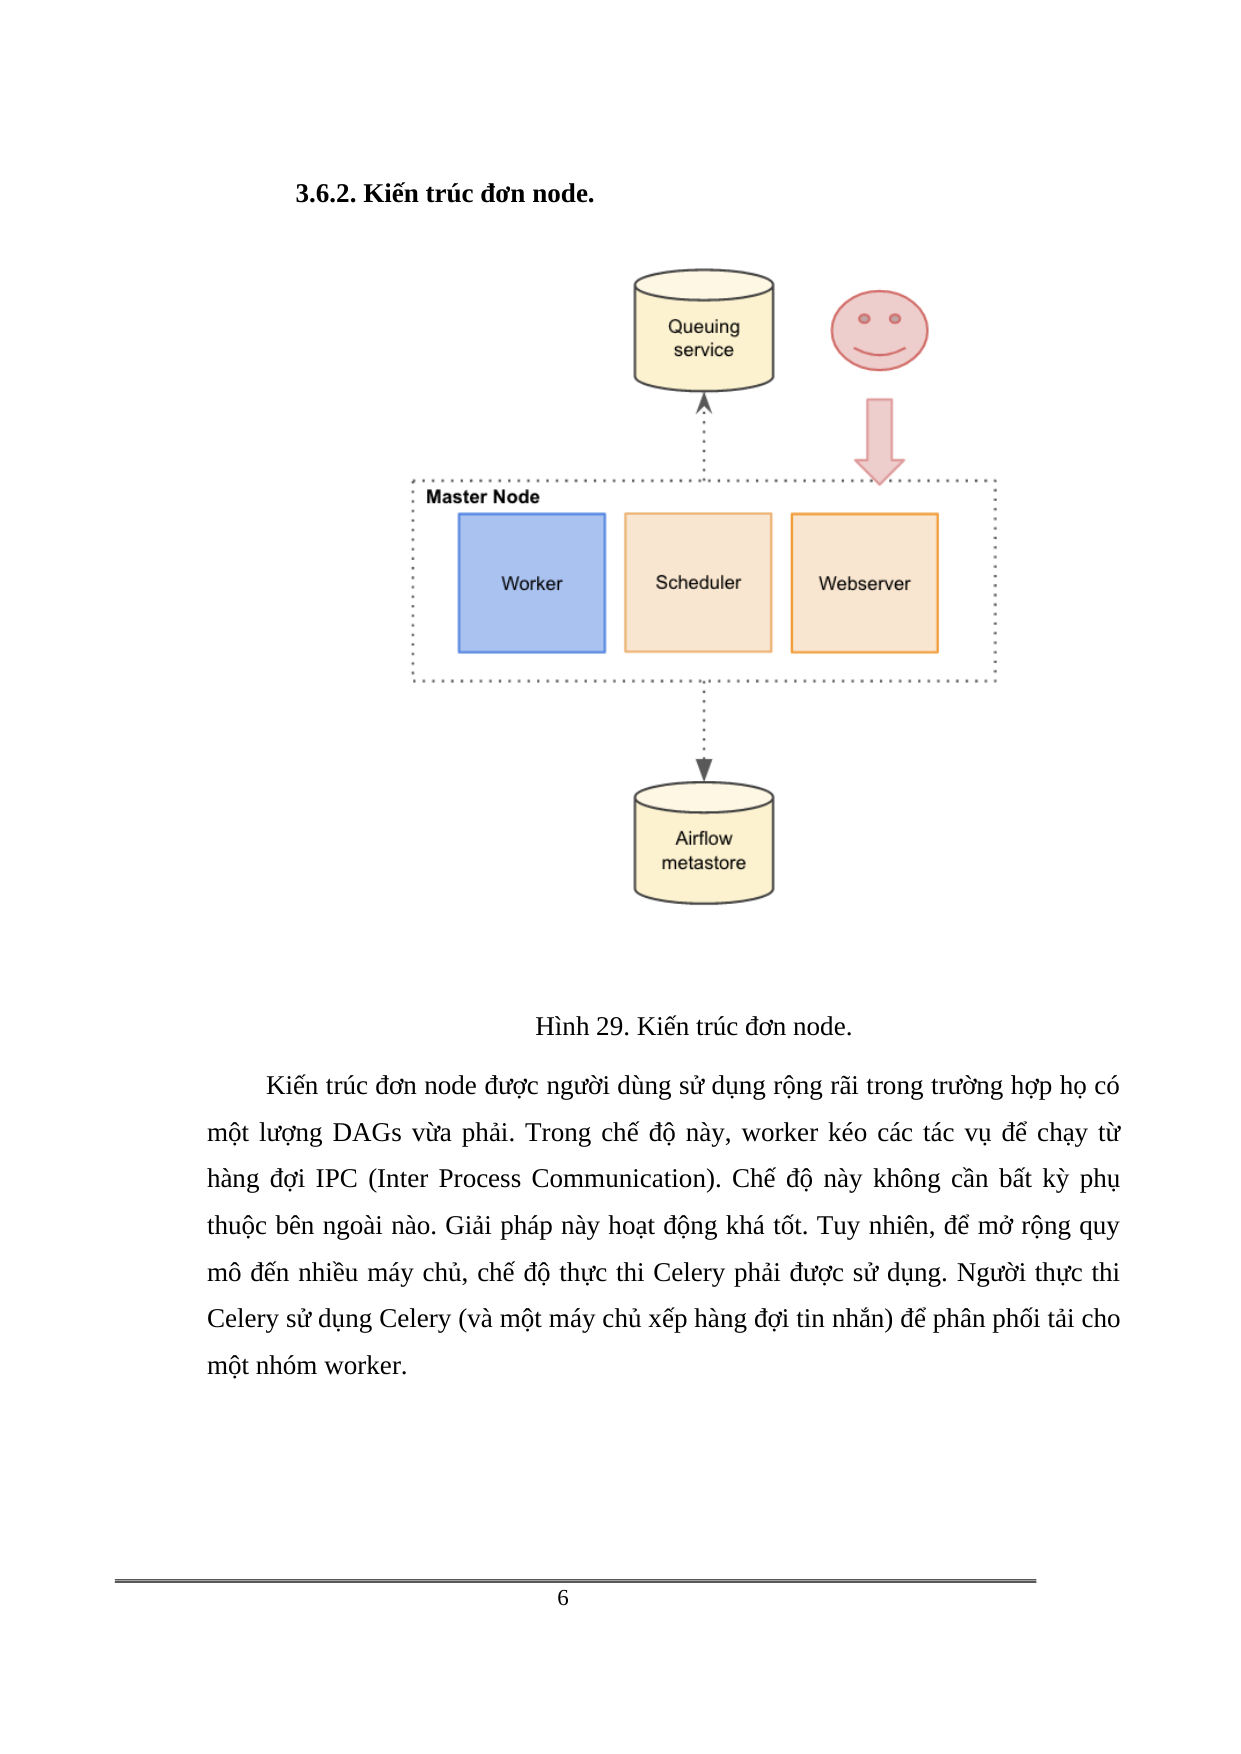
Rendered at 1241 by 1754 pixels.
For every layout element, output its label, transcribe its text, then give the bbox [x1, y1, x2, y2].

picture [265, 223, 1173, 985]
text Hình 29. Kiến trúc đơn node. [207, 1010, 1122, 1041]
subtitle 3.6.2. Kiến trúc đơn node. [207, 177, 1122, 208]
text Kiến trúc đơn node được người dùng sử dụng rộng rãi trong trường hợp họ có một lượng DAGs vừa phải. Trong chế độ này, worker kéo các tác vụ để chạy từ hàng đợi IPC (Inter Process Communication). Chế độ này không cần bất kỳ phụ thuộc bên ngoài nào. Giải pháp này hoạt động khá tốt. Tuy nhiên, để mở rộng quy mô đến nhiều máy chủ, chế độ thực thi Celery phải được sử dụng. Người thực thi Celery sử dụng Celery (và một máy chủ xếp hàng đợi tin nhắn) để phân phối tải cho một nhóm worker. [207, 1069, 1122, 1380]
